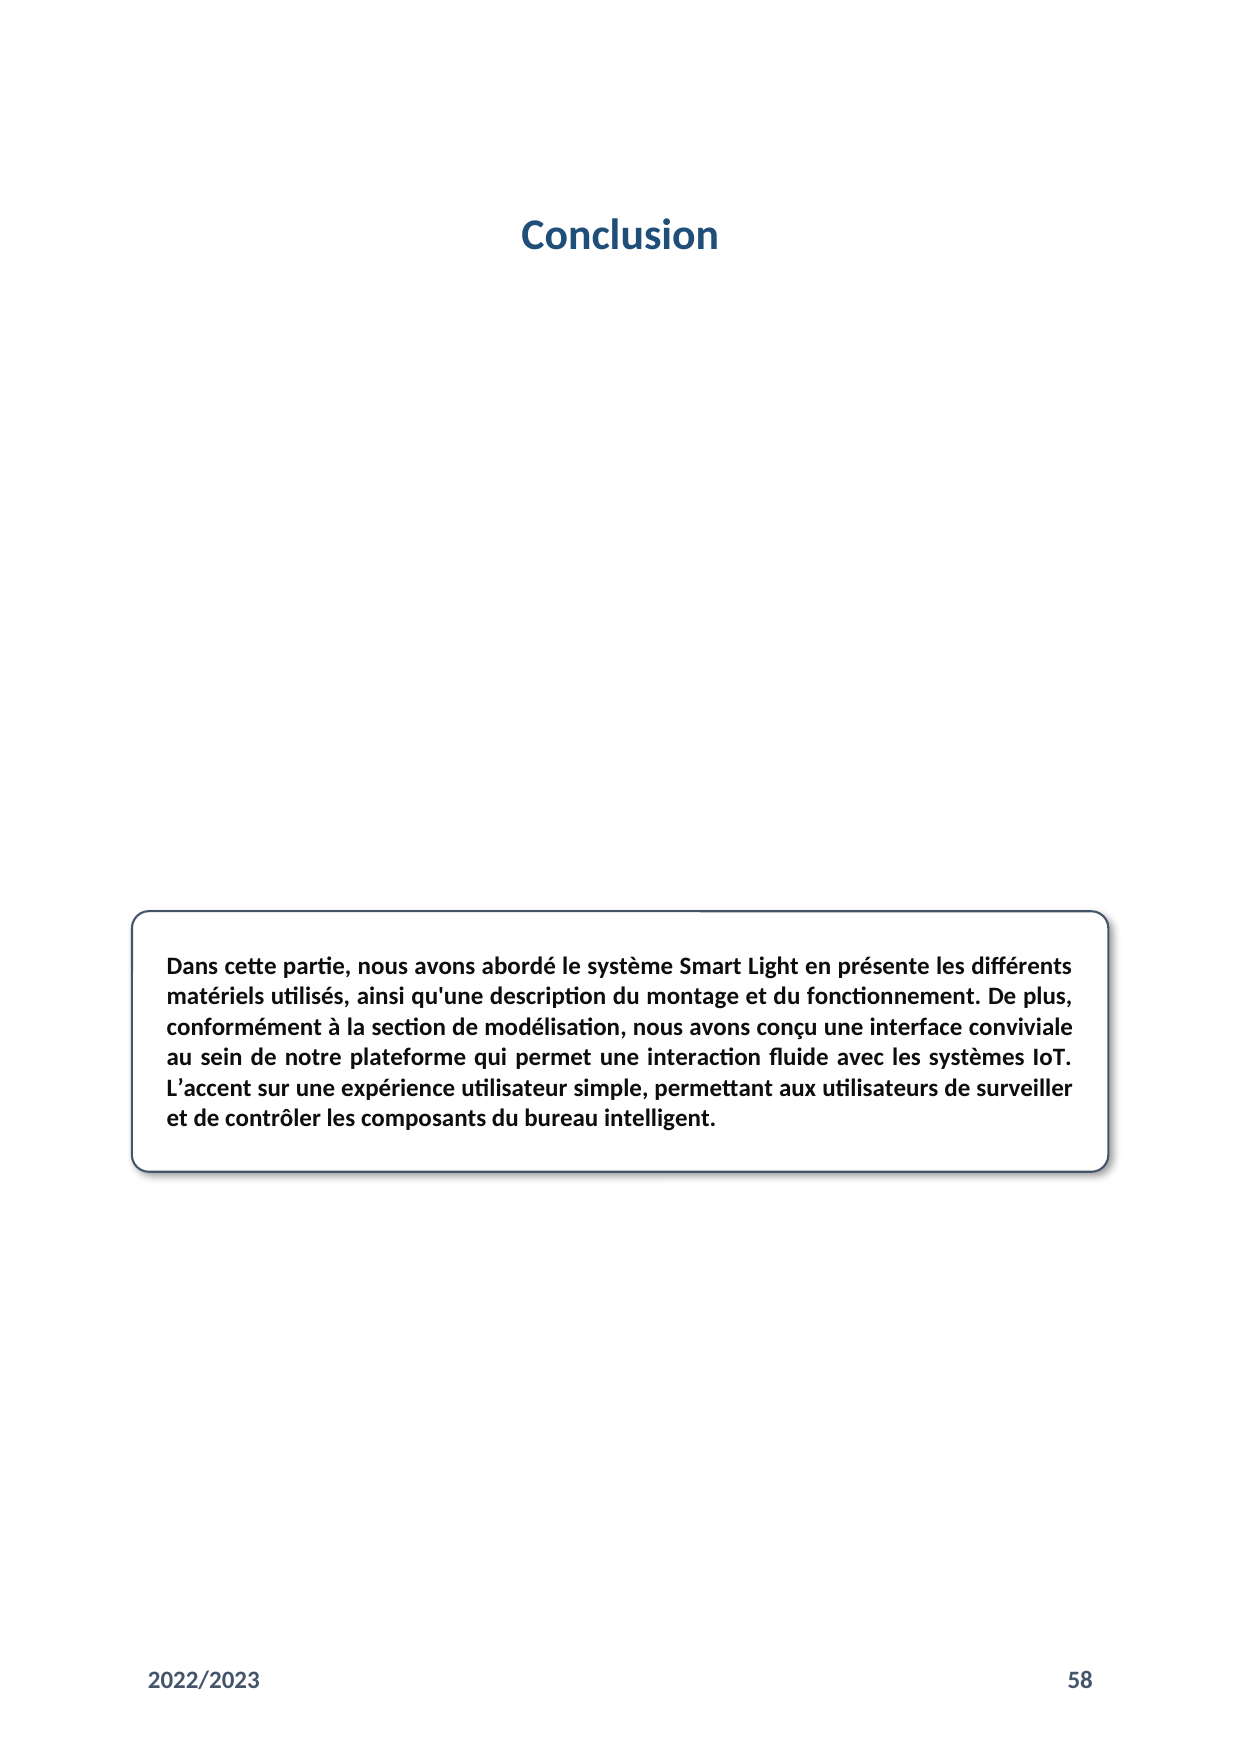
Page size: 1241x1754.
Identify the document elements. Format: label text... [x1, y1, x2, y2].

subtitle Conclusion [148, 207, 1093, 261]
